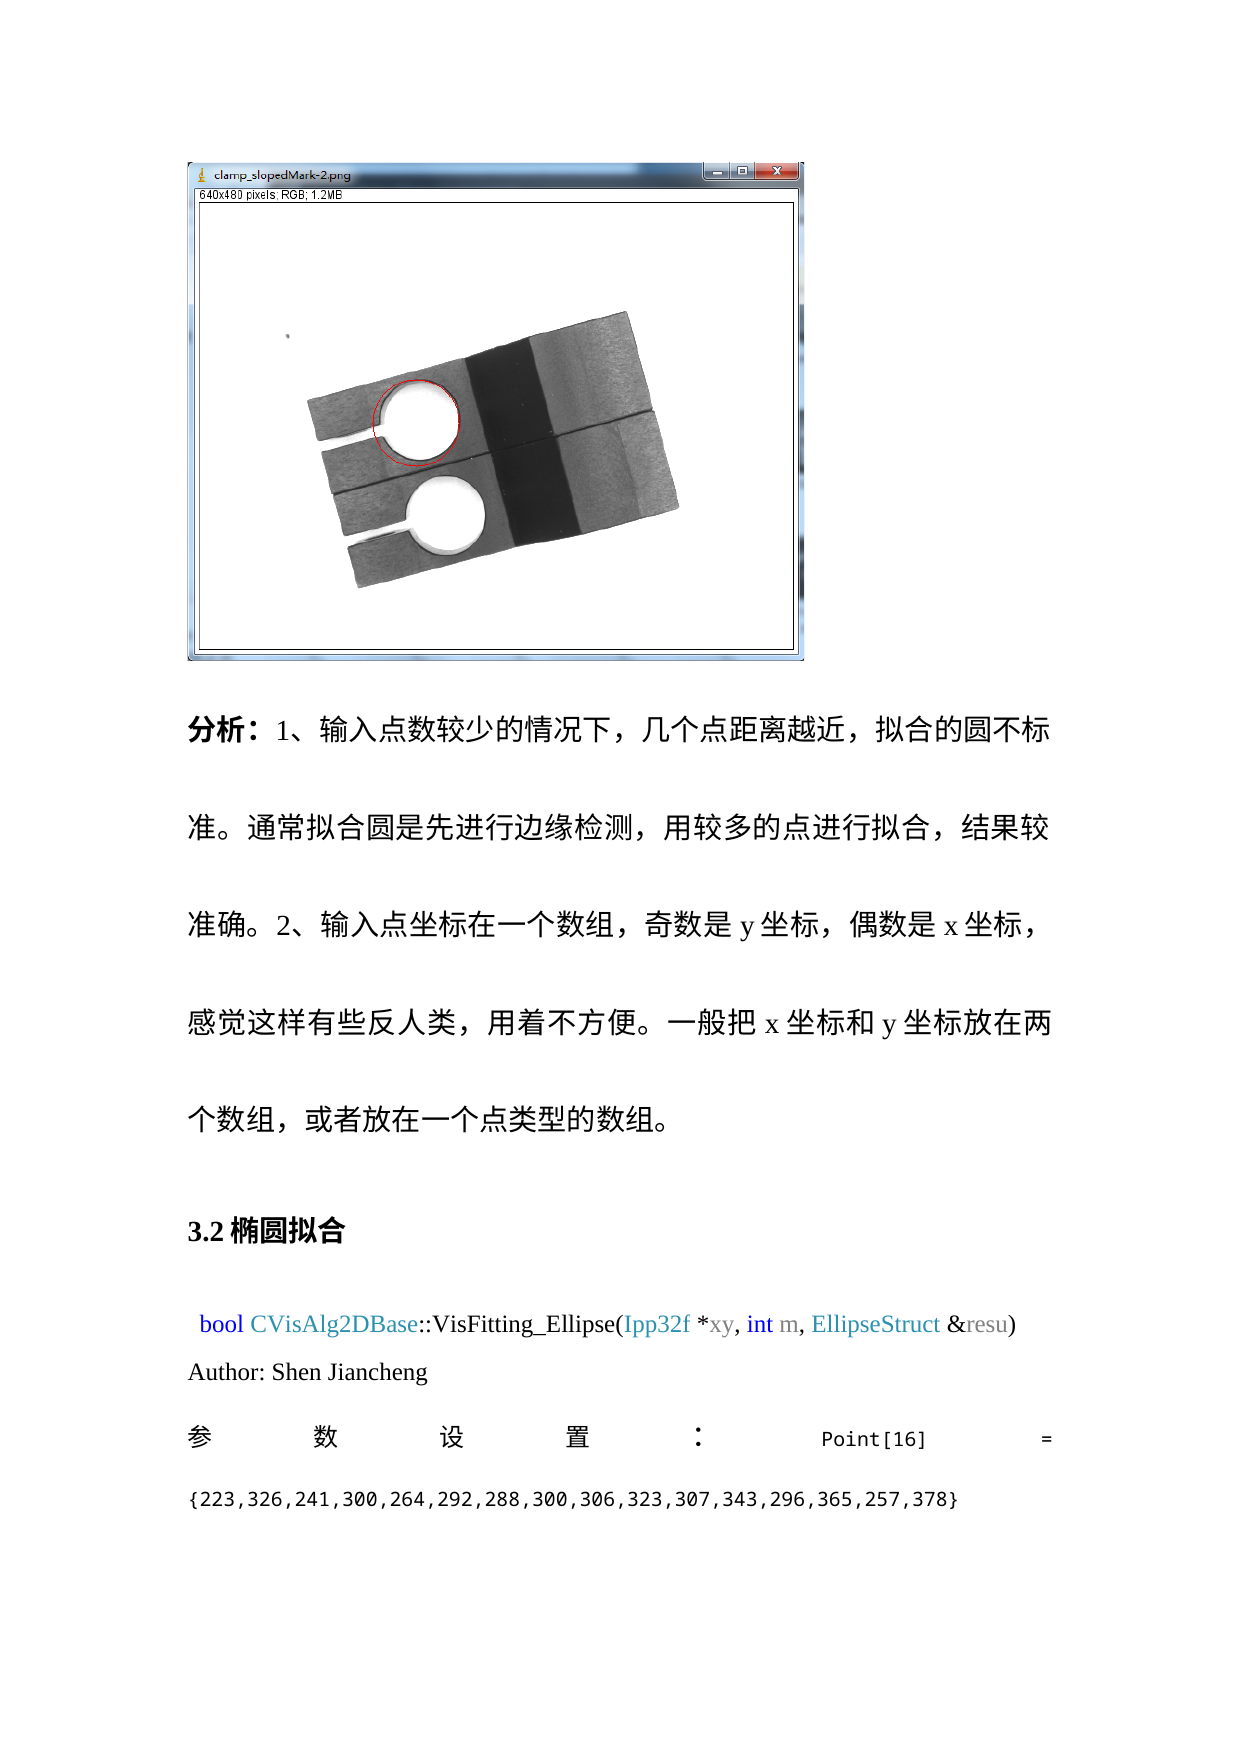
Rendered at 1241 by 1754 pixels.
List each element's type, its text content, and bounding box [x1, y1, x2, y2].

text 参数设置：Point[16] = {223,326,241,300,264,292,288,300,306,323,307,343,296,365,257,378} [187, 1402, 1053, 1515]
text Author: Shen Jiancheng [187, 1355, 1053, 1387]
picture [187, 162, 805, 661]
text bool CVisAlg2DBase::VisFitting_Ellipse(Ipp32f *xy, int m, EllipseStruct &resu) [187, 1308, 1053, 1340]
text 3.2椭圆拟合 [187, 1196, 1053, 1261]
text 分析：1、输入点数较少的情况下，几个点距离越近，拟合的圆不标准。通常拟合圆是先进行边缘检测，用较多的点进行拟合，结果较准确。2、输入点坐标在一个数组，奇数是y坐标，偶数是x坐标，感觉这样有些反人类，用着不方便。一般把x坐标和y坐标放在两个数组，或者放在一个点类型的数组。 [187, 695, 1053, 1150]
